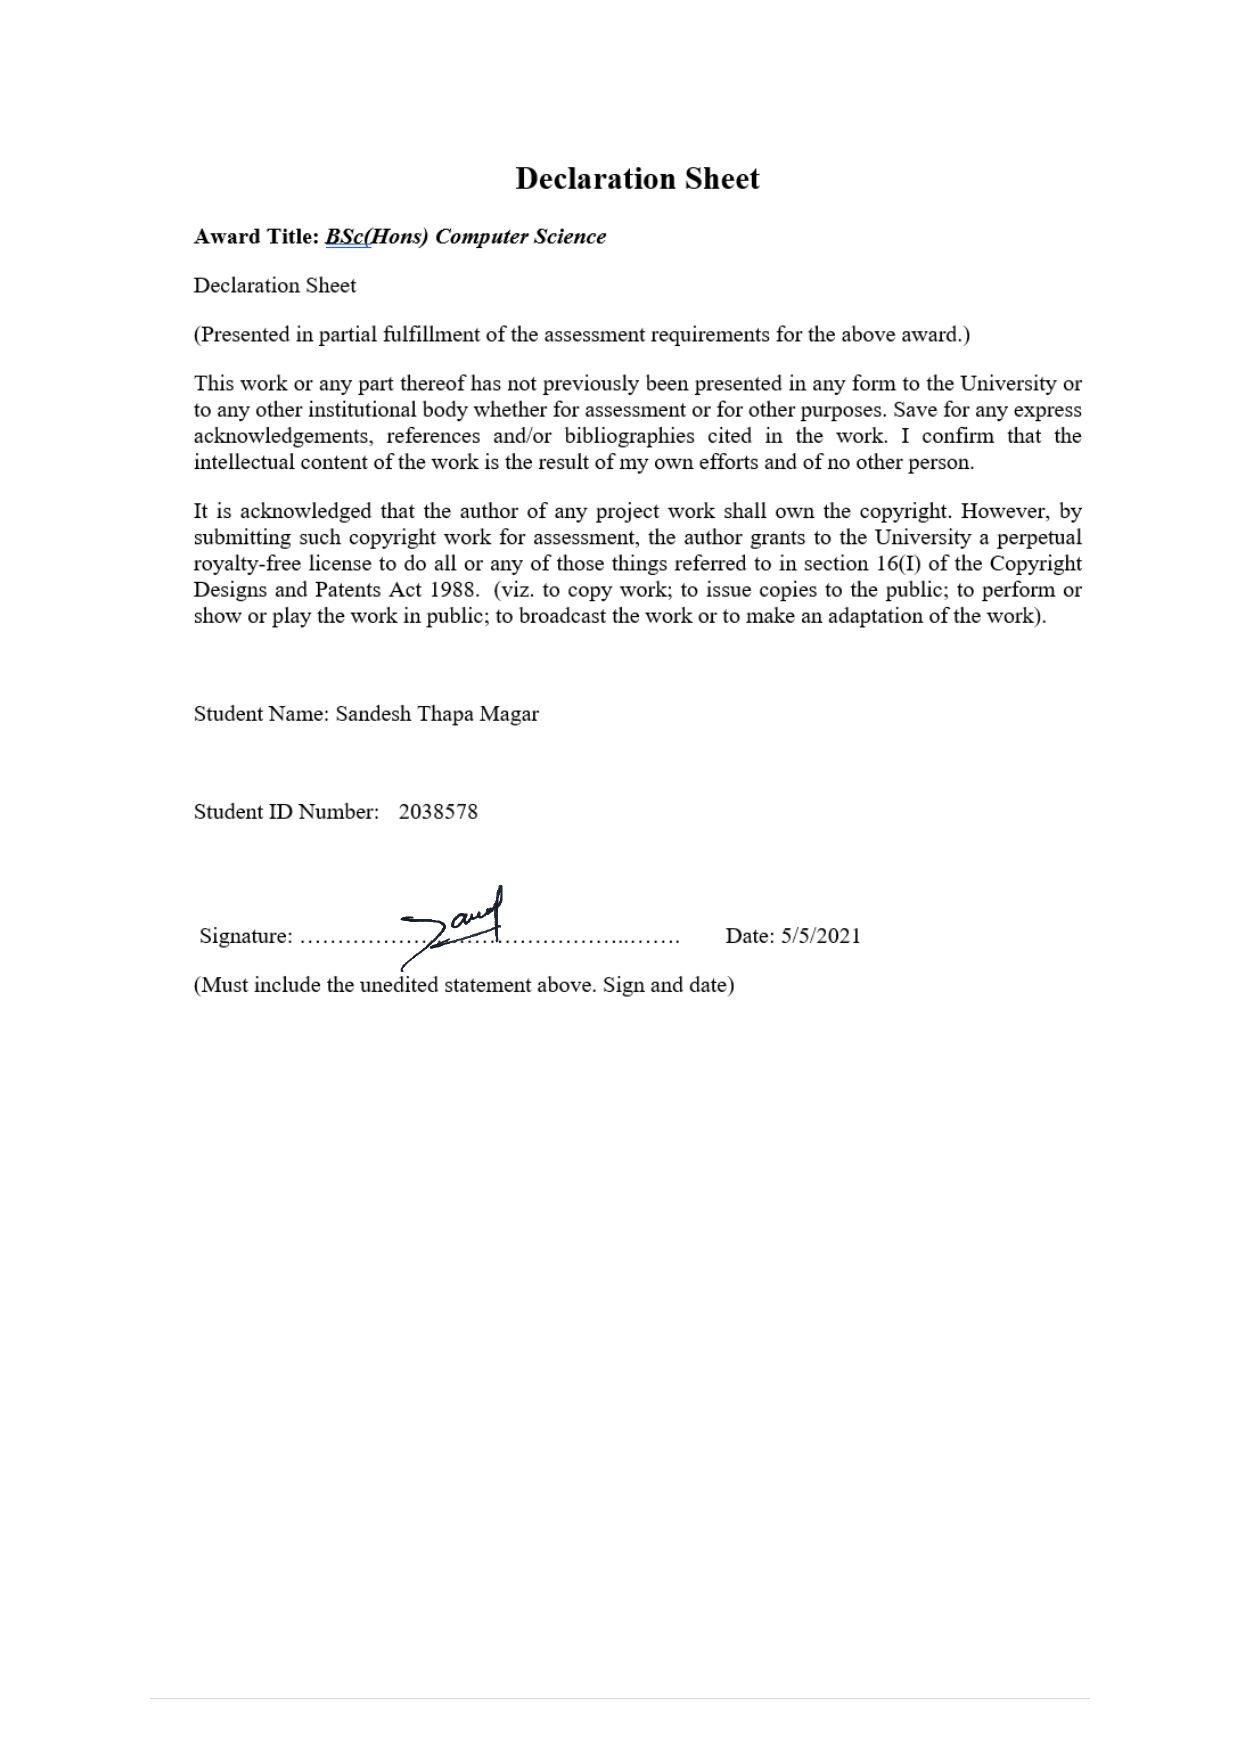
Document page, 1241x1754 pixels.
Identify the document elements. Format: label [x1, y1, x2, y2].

picture [351, 872, 548, 998]
